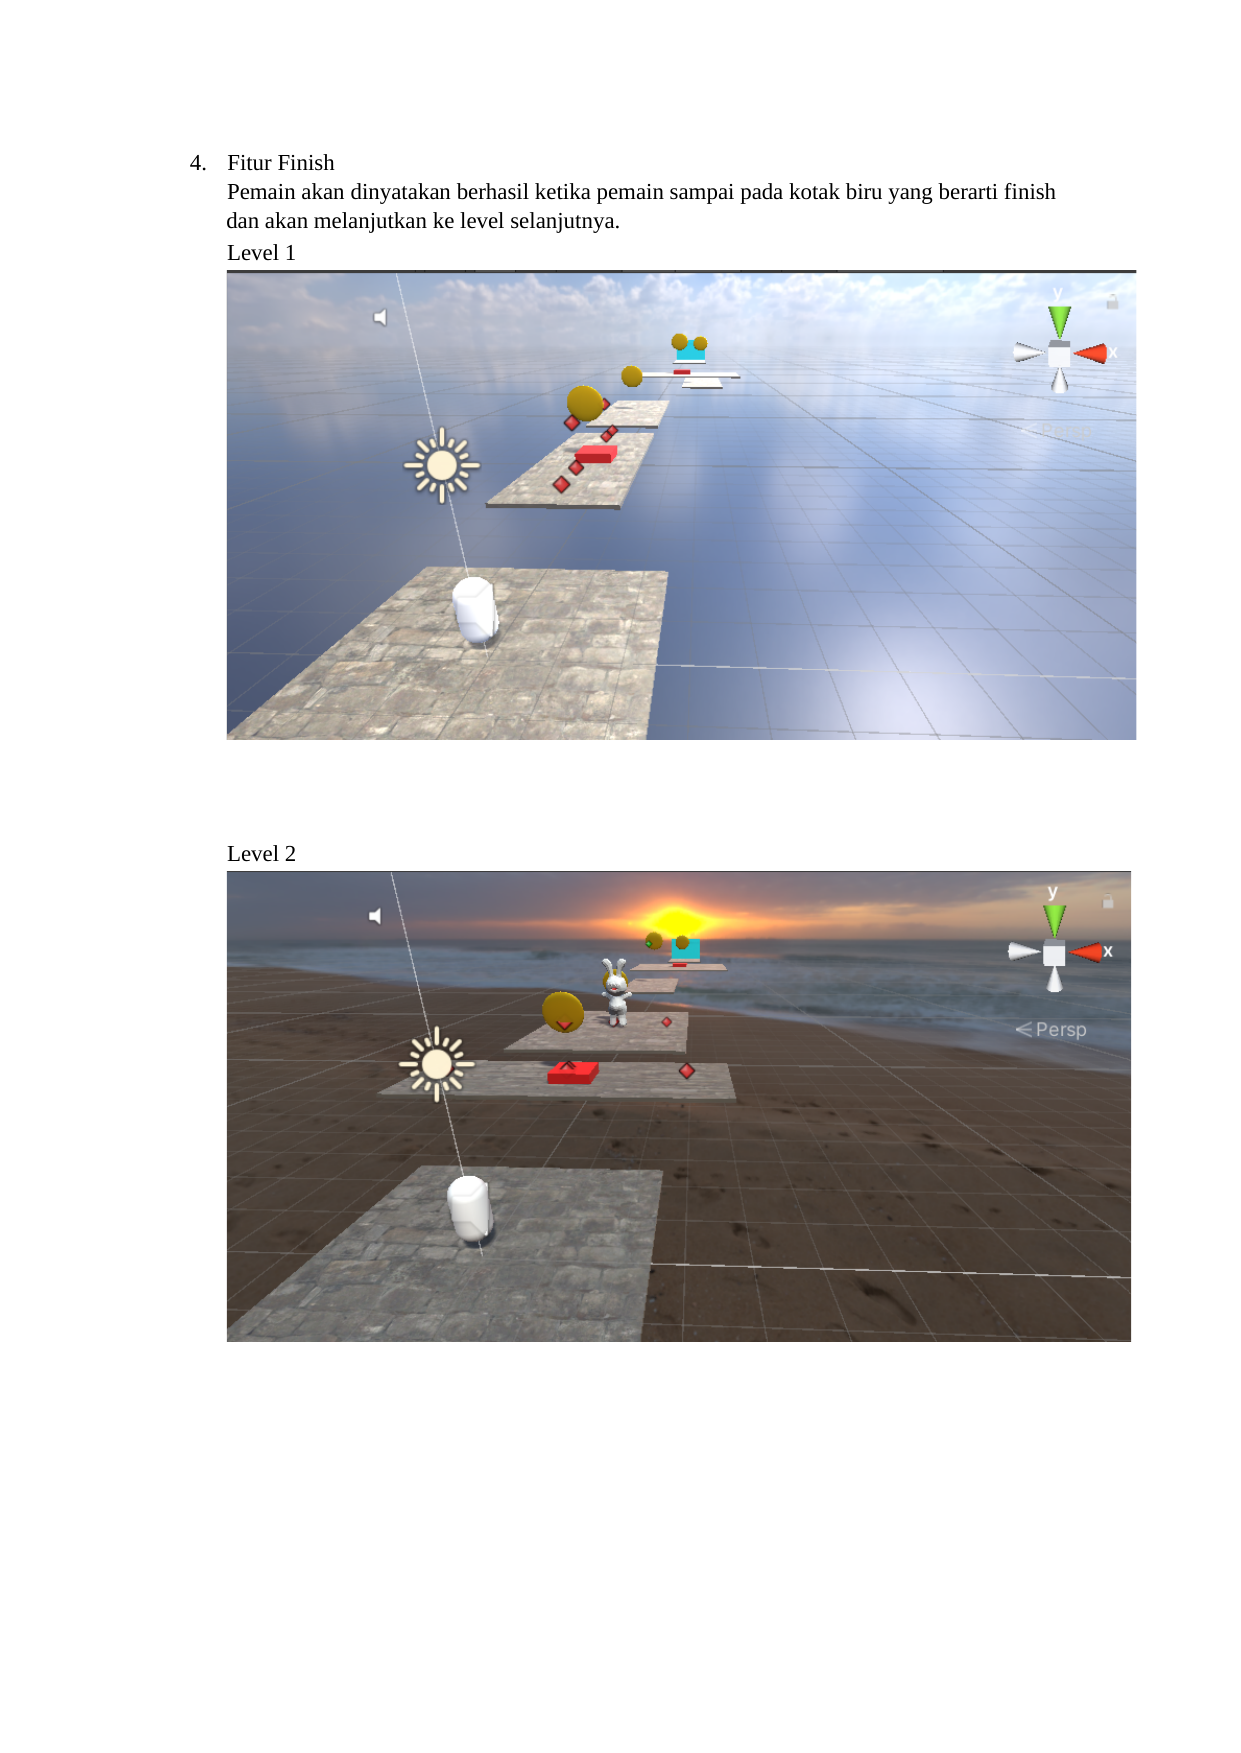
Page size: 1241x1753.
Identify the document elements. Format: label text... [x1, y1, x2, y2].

text Level 2 [226, 840, 1059, 866]
text Level 1 [226, 239, 1059, 265]
picture [226, 270, 1137, 740]
text Pemain akan dinyatakan berhasil ketika pemain sampai pada kotak biru yang berarti finish dan akan melanjutkan ke level selanjutnya. [226, 178, 1059, 233]
picture [226, 871, 1132, 1342]
list Fitur Finish [189, 149, 1165, 175]
